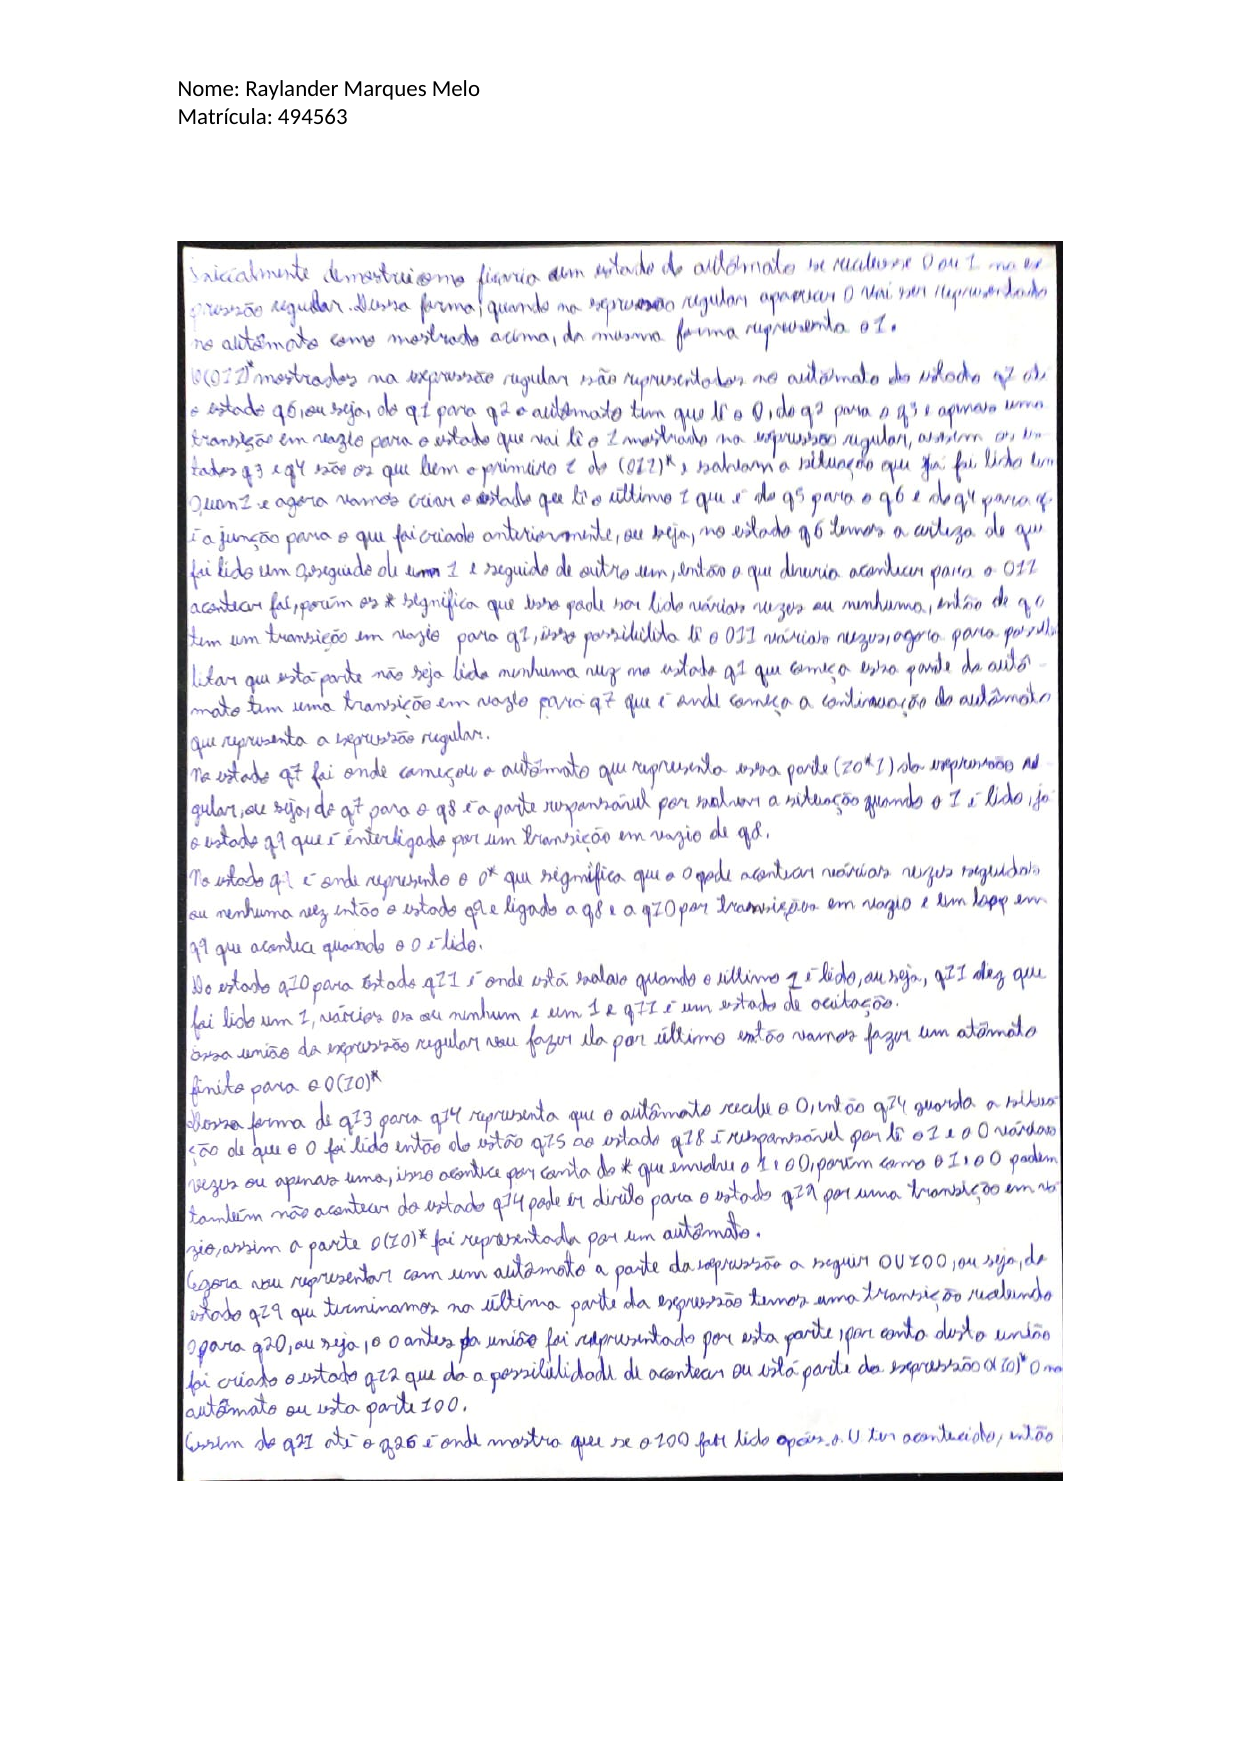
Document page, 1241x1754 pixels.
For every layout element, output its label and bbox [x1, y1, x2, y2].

picture [177, 241, 1063, 1481]
